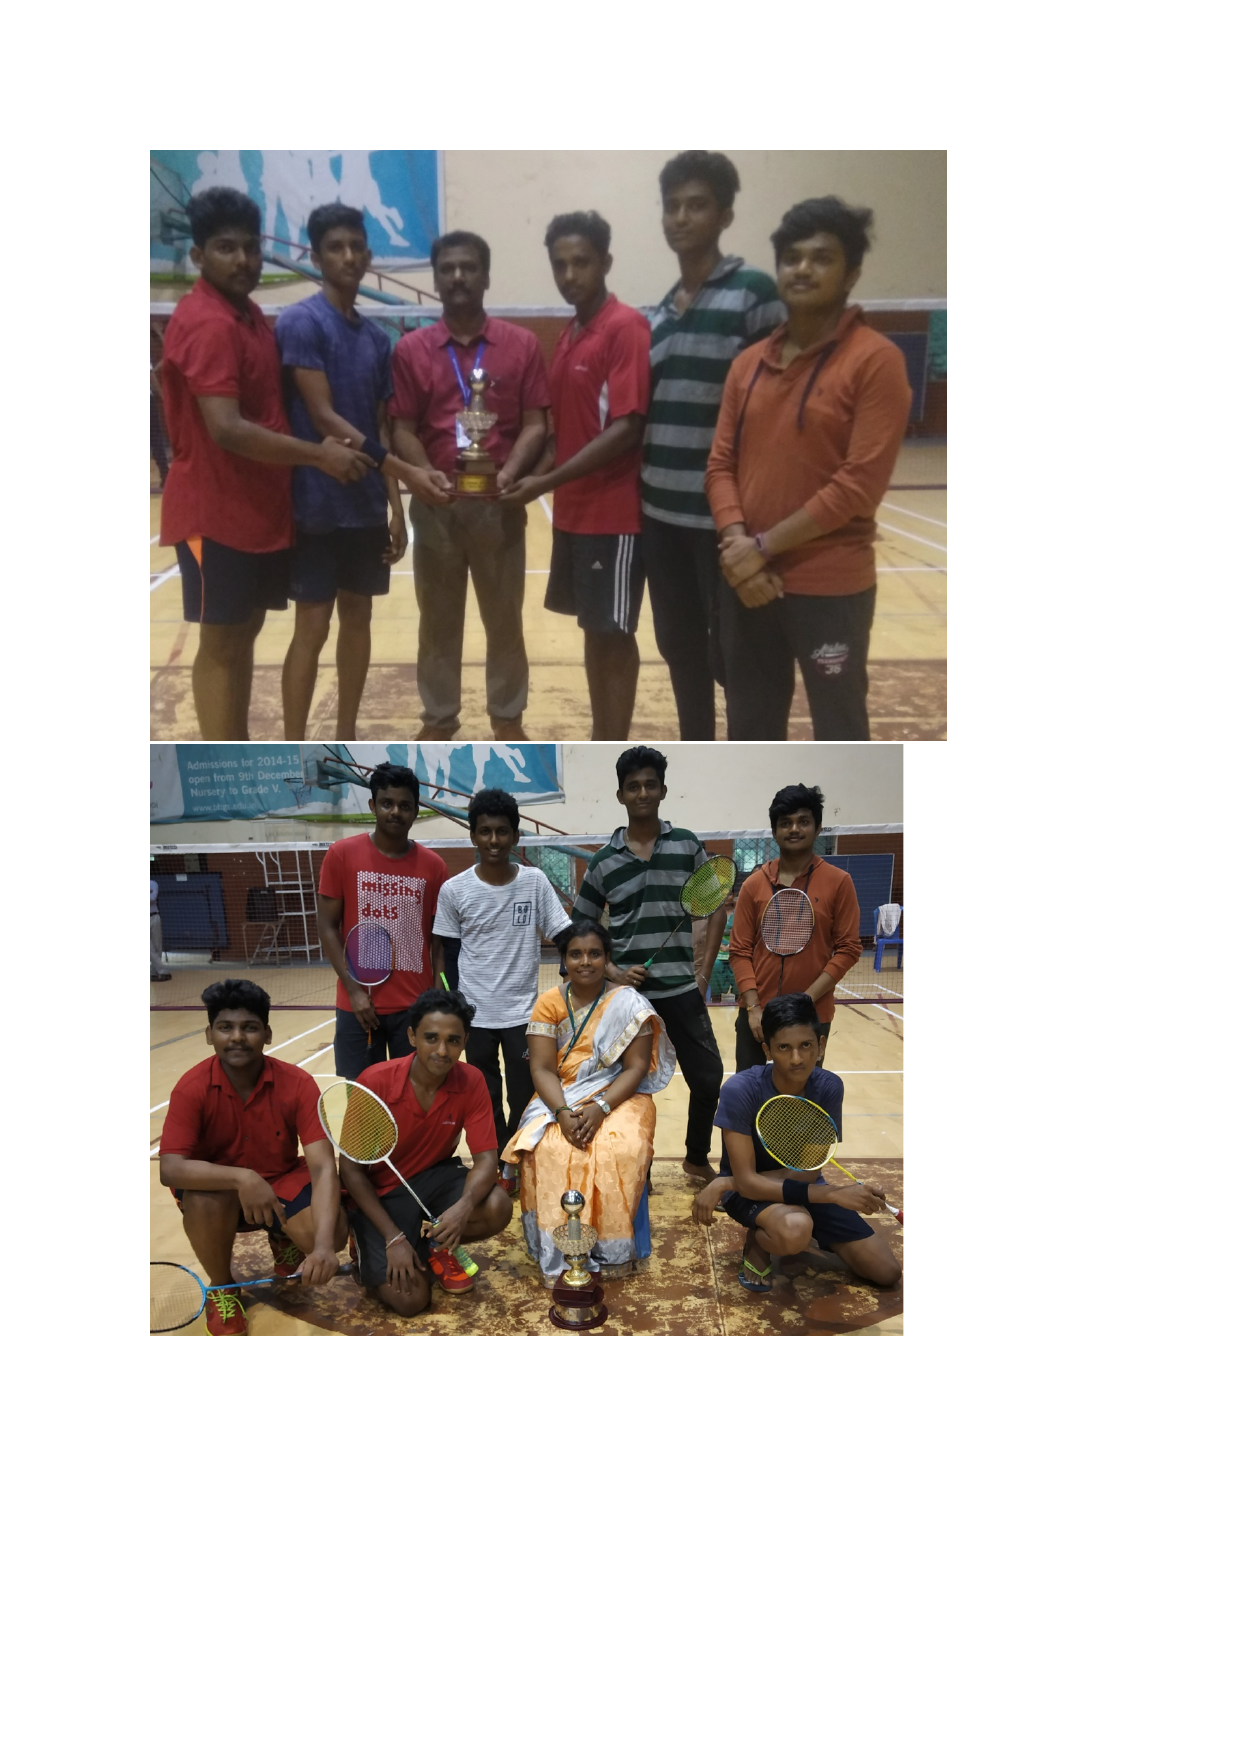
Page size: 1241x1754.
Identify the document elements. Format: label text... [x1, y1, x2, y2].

picture [150, 150, 947, 741]
picture [150, 744, 904, 1336]
